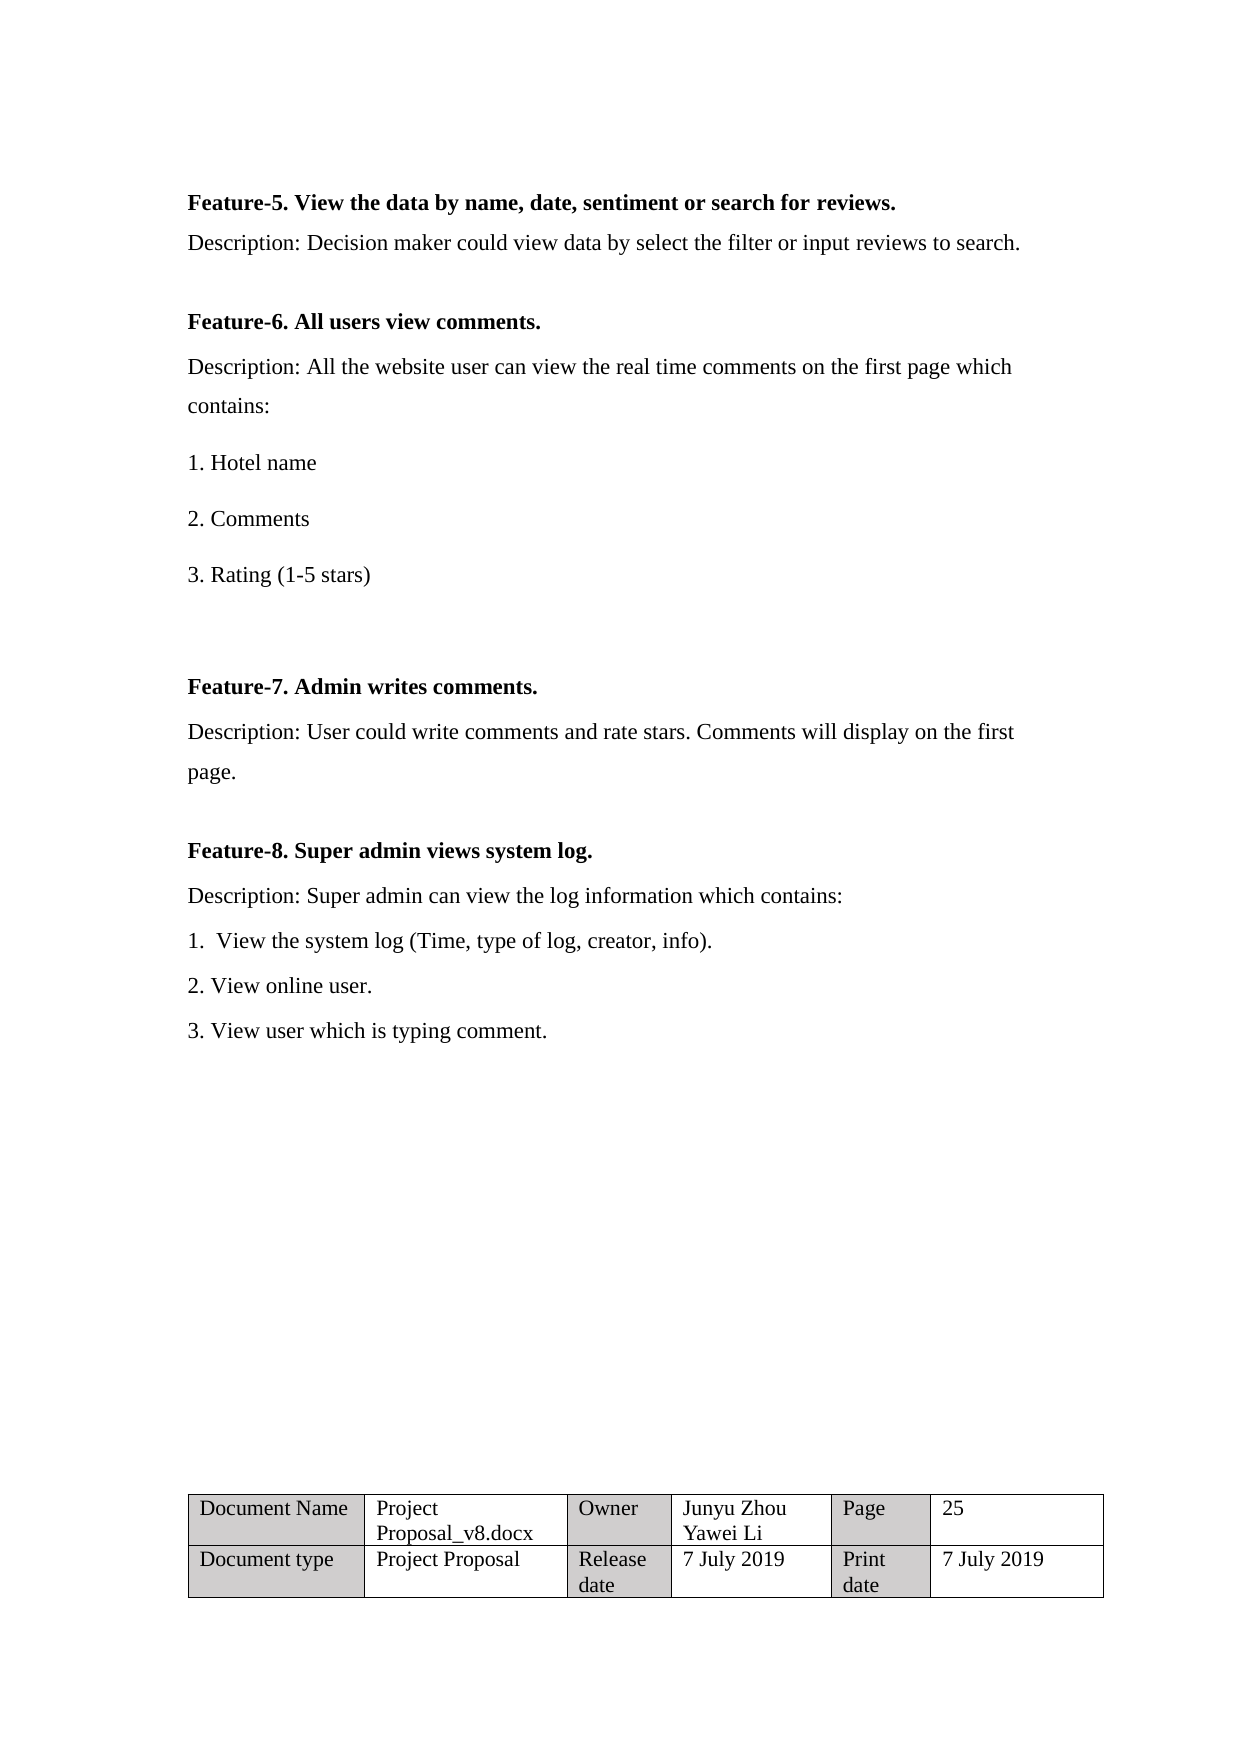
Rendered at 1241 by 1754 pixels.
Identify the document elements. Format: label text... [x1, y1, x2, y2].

text 3. Rating (1-5 stars) [187, 561, 1053, 587]
text Feature-5. View the data by name, date, sentiment or search for reviews. [187, 189, 1053, 216]
text 2. View online user. [187, 972, 1053, 998]
text Description: User could write comments and rate stars. Comments will display on the first page. [187, 718, 1053, 784]
text 2. Comments [187, 505, 1053, 531]
text 3. View user which is typing comment. [187, 1017, 1053, 1043]
text 1. Hotel name [187, 449, 1053, 475]
text Description: Decision maker could view data by select the filter or input reviews to search. [187, 229, 1053, 255]
text Feature-6. All users view comments. [187, 308, 1053, 334]
text Feature-7. Admin writes comments. [187, 673, 1053, 699]
text Feature-8. Super admin views system log. [187, 837, 1053, 863]
text Description: Super admin can view the log information which contains: [187, 882, 1053, 908]
text Description: All the website user can view the real time comments on the first page which contains: [187, 353, 1053, 419]
text 1. View the system log (Time, type of log, creator, info). [187, 927, 1053, 953]
